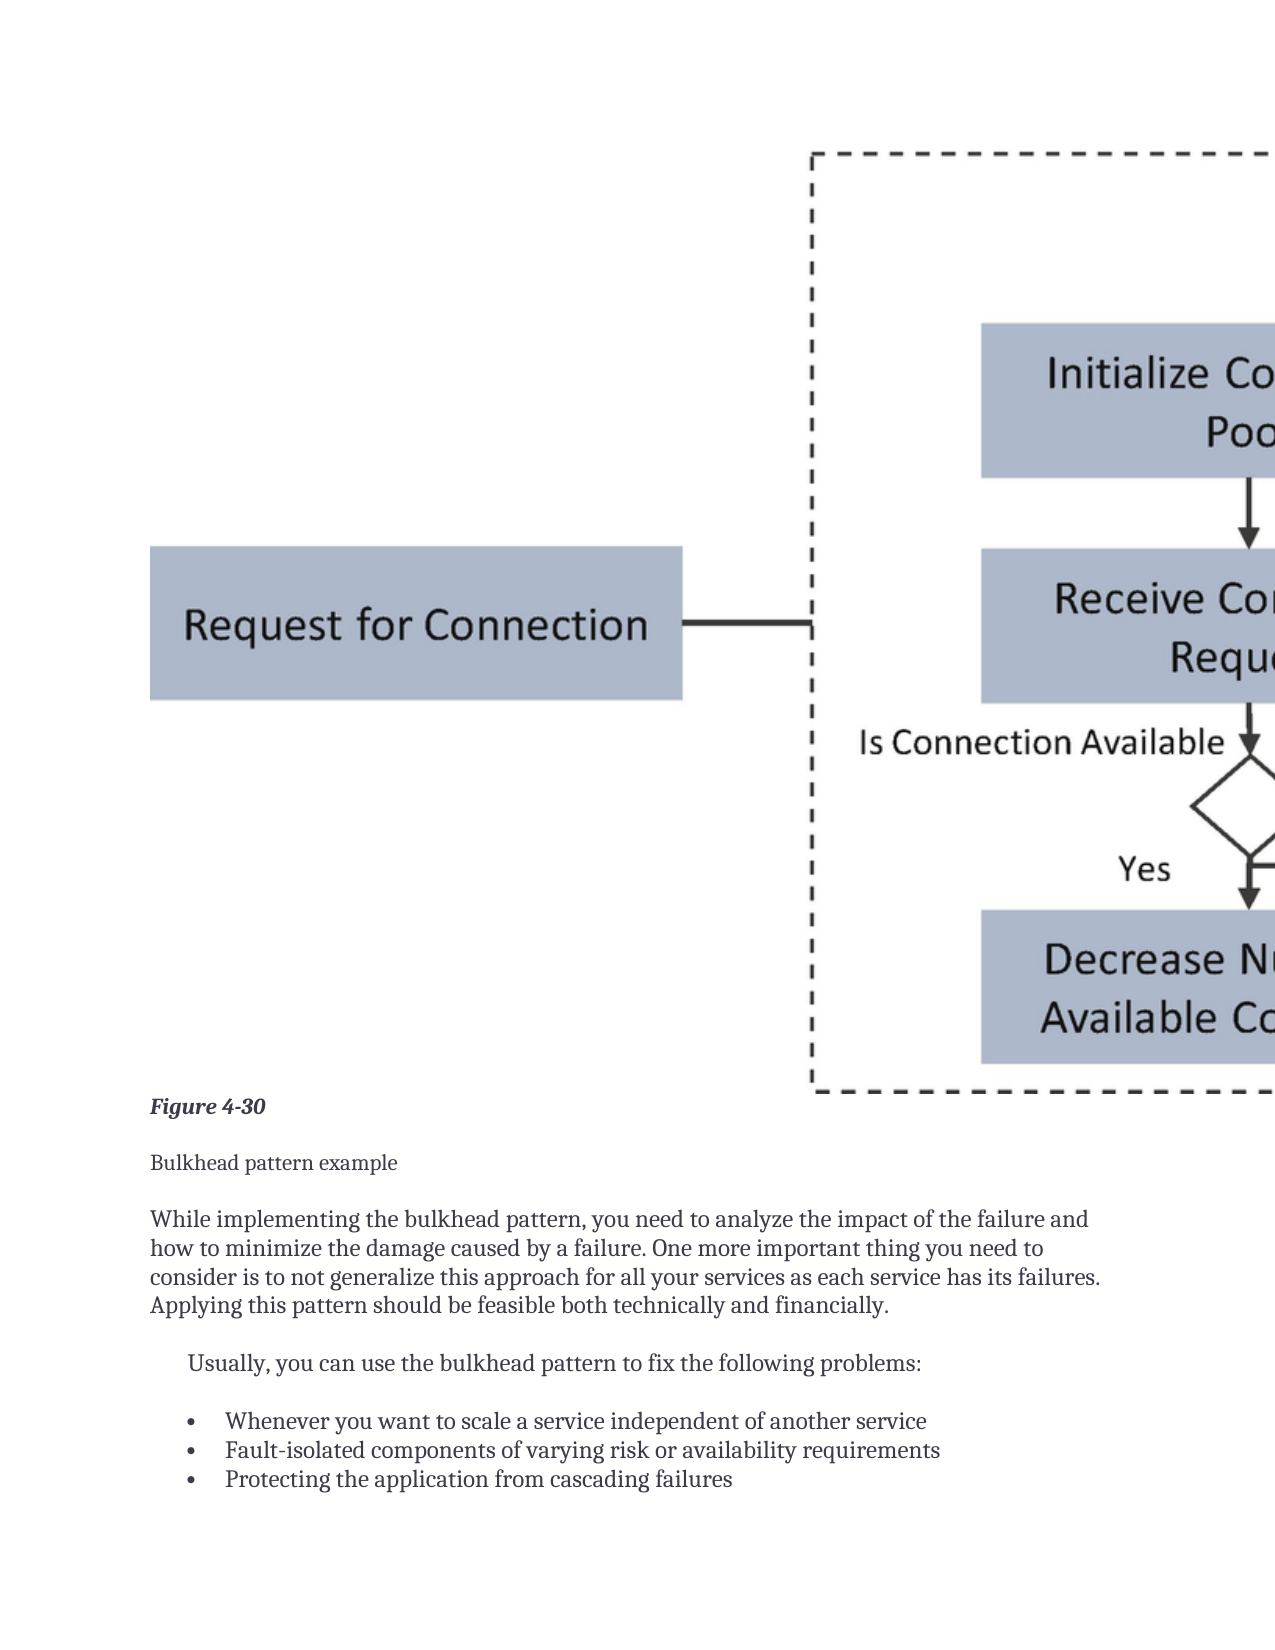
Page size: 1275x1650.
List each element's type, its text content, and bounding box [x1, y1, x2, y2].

text Usually, you can use the bulkhead pattern to fix the following problems: [150, 1349, 1125, 1378]
list Whenever you want to scale a service independent of another service [187, 1407, 1125, 1436]
text Figure 4-30 [150, 1094, 1125, 1120]
picture [150, 150, 1275, 1094]
list Protecting the application from cascading failures [187, 1464, 1125, 1493]
list Fault-isolated components of varying risk or availability requirements [187, 1436, 1125, 1464]
text While implementing the bulkhead pattern, you need to analyze the impact of the failure and how to minimize the damage caused by a failure. One more important thing you need to consider is to not generalize this approach for all your services as each service has its failures. Applying this pattern should be feasible both technically and financially. [150, 1205, 1125, 1320]
text Bulkhead pattern example [150, 1149, 1125, 1176]
